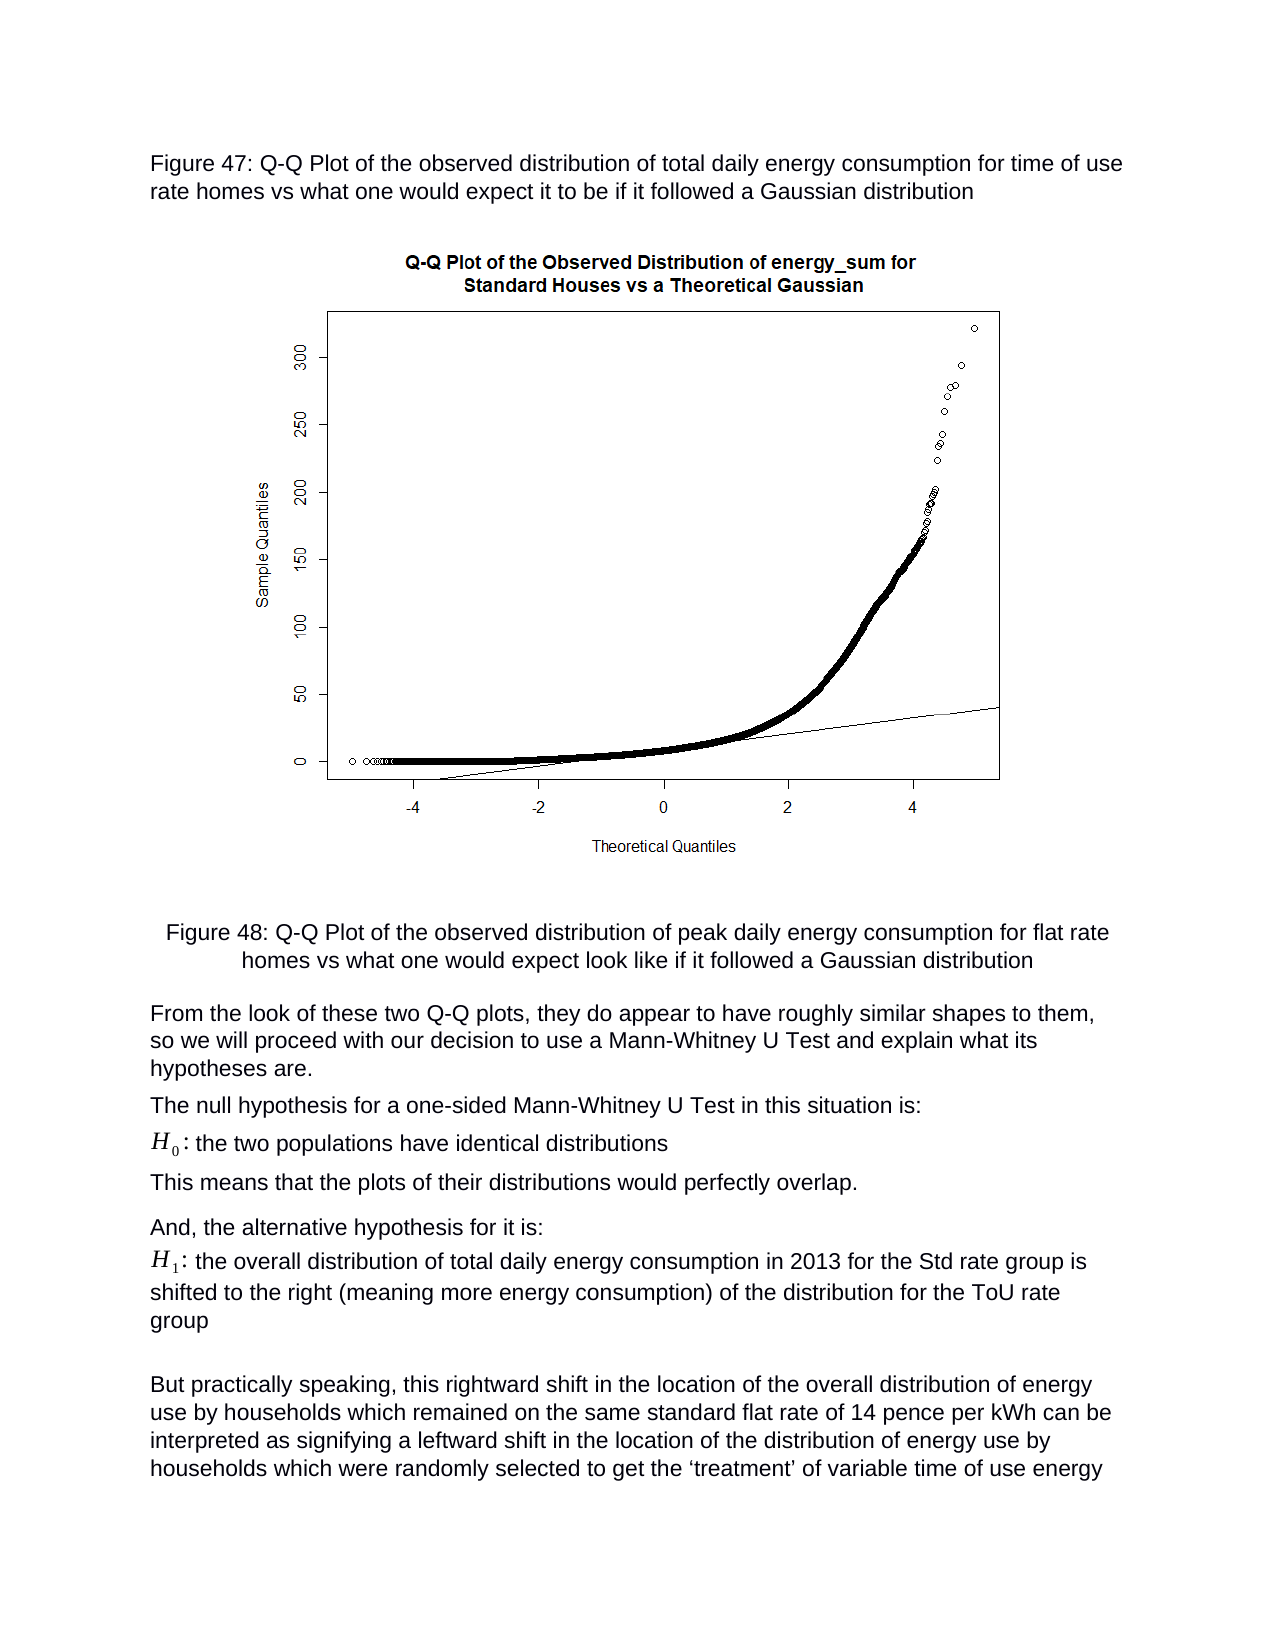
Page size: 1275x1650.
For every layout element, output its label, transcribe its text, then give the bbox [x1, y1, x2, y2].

text And, the alternative hypothesis for it is: [150, 1214, 1125, 1240]
picture [250, 233, 1039, 875]
text From the look of these two Q-Q plots, they do appear to have roughly similar shapes to them, so we will proceed with our decision to use a Mann-Whitney U Test and explain what its hypotheses are. [150, 999, 1125, 1082]
text Figure 48: Q-Q Plot of the observed distribution of peak daily energy consumption for flat rate homes vs what one would expect look like if it followed a Gaussian distribution [150, 919, 1125, 973]
text Figure 47: Q-Q Plot of the observed distribution of total daily energy consumption for time of use rate homes vs what one would expect it to be if it followed a Gaussian distribution [150, 150, 1125, 204]
text The null hypothesis for a one-sided Mann-Whitney U Test in this situation is: [150, 1092, 1125, 1118]
text This means that the plots of their distributions would perfectly overlap. [150, 1169, 1125, 1196]
text the overall distribution of total daily energy consumption in 2013 for the Std rate group is shifted to the right (meaning more energy consumption) of the distribution for the ToU rate group [150, 1246, 1125, 1333]
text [150, 1371, 1125, 1481]
text the two populations have identical distributions [150, 1128, 1125, 1159]
